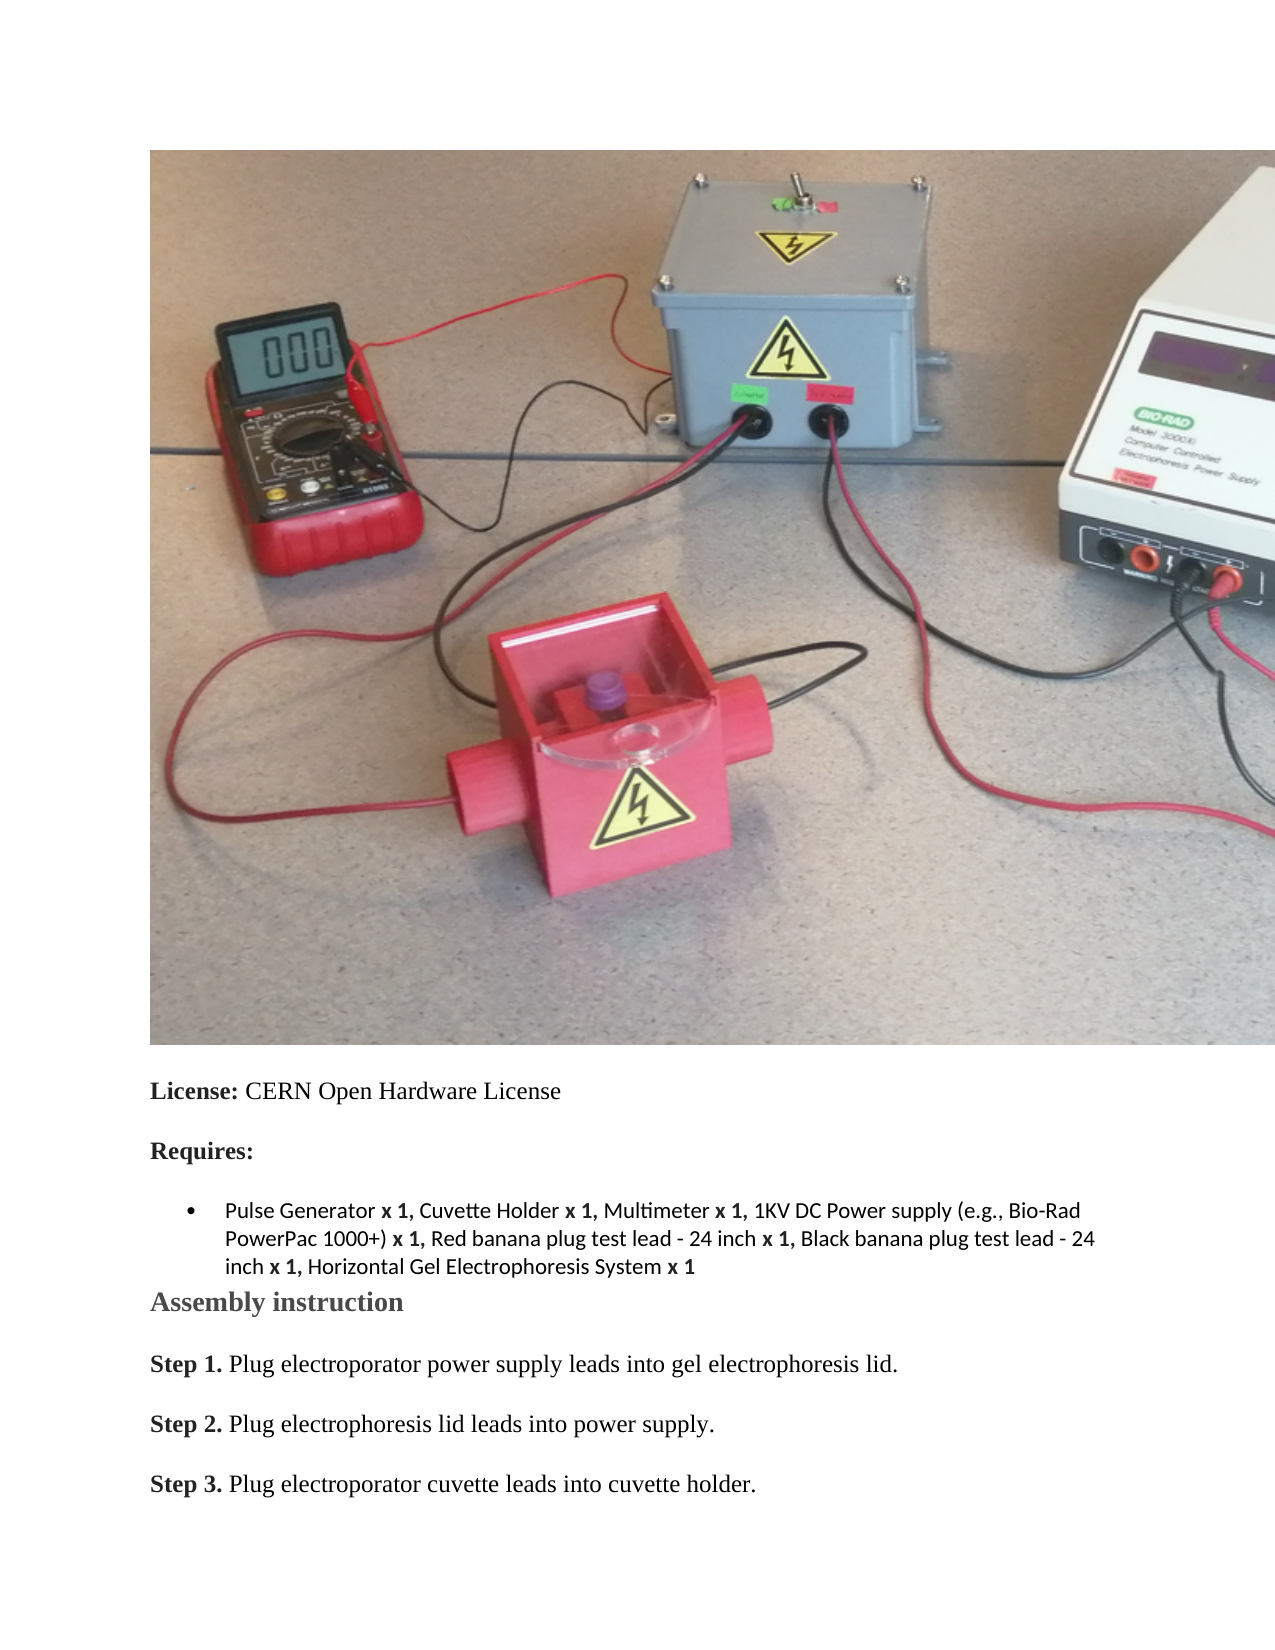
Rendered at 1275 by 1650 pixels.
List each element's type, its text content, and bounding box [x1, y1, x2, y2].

text Step 2. Plug electrophoresis lid leads into power supply. [150, 1409, 1125, 1438]
text Step 1. Plug electroporator power supply leads into gel electrophoresis lid. [150, 1349, 1125, 1378]
list Pulse Generator x 1, Cuvette Holder x 1, Multimeter x 1, 1KV DC Power supply (e.g., Bio-Rad PowerPac 1000+) x 1, Red banana plug test lead - 24 inch x 1, Black banana plug test lead - 24 inch x 1, Horizontal Gel Electrophoresis System x 1 [187, 1196, 1125, 1280]
text Requires: [150, 1136, 1125, 1165]
picture [150, 150, 1275, 1045]
text License: CERN Open Hardware License [150, 1076, 1125, 1105]
text Step 3. Plug electroporator cuvette leads into cuvette holder. [150, 1469, 1125, 1498]
text Assembly instruction [150, 1285, 1125, 1318]
